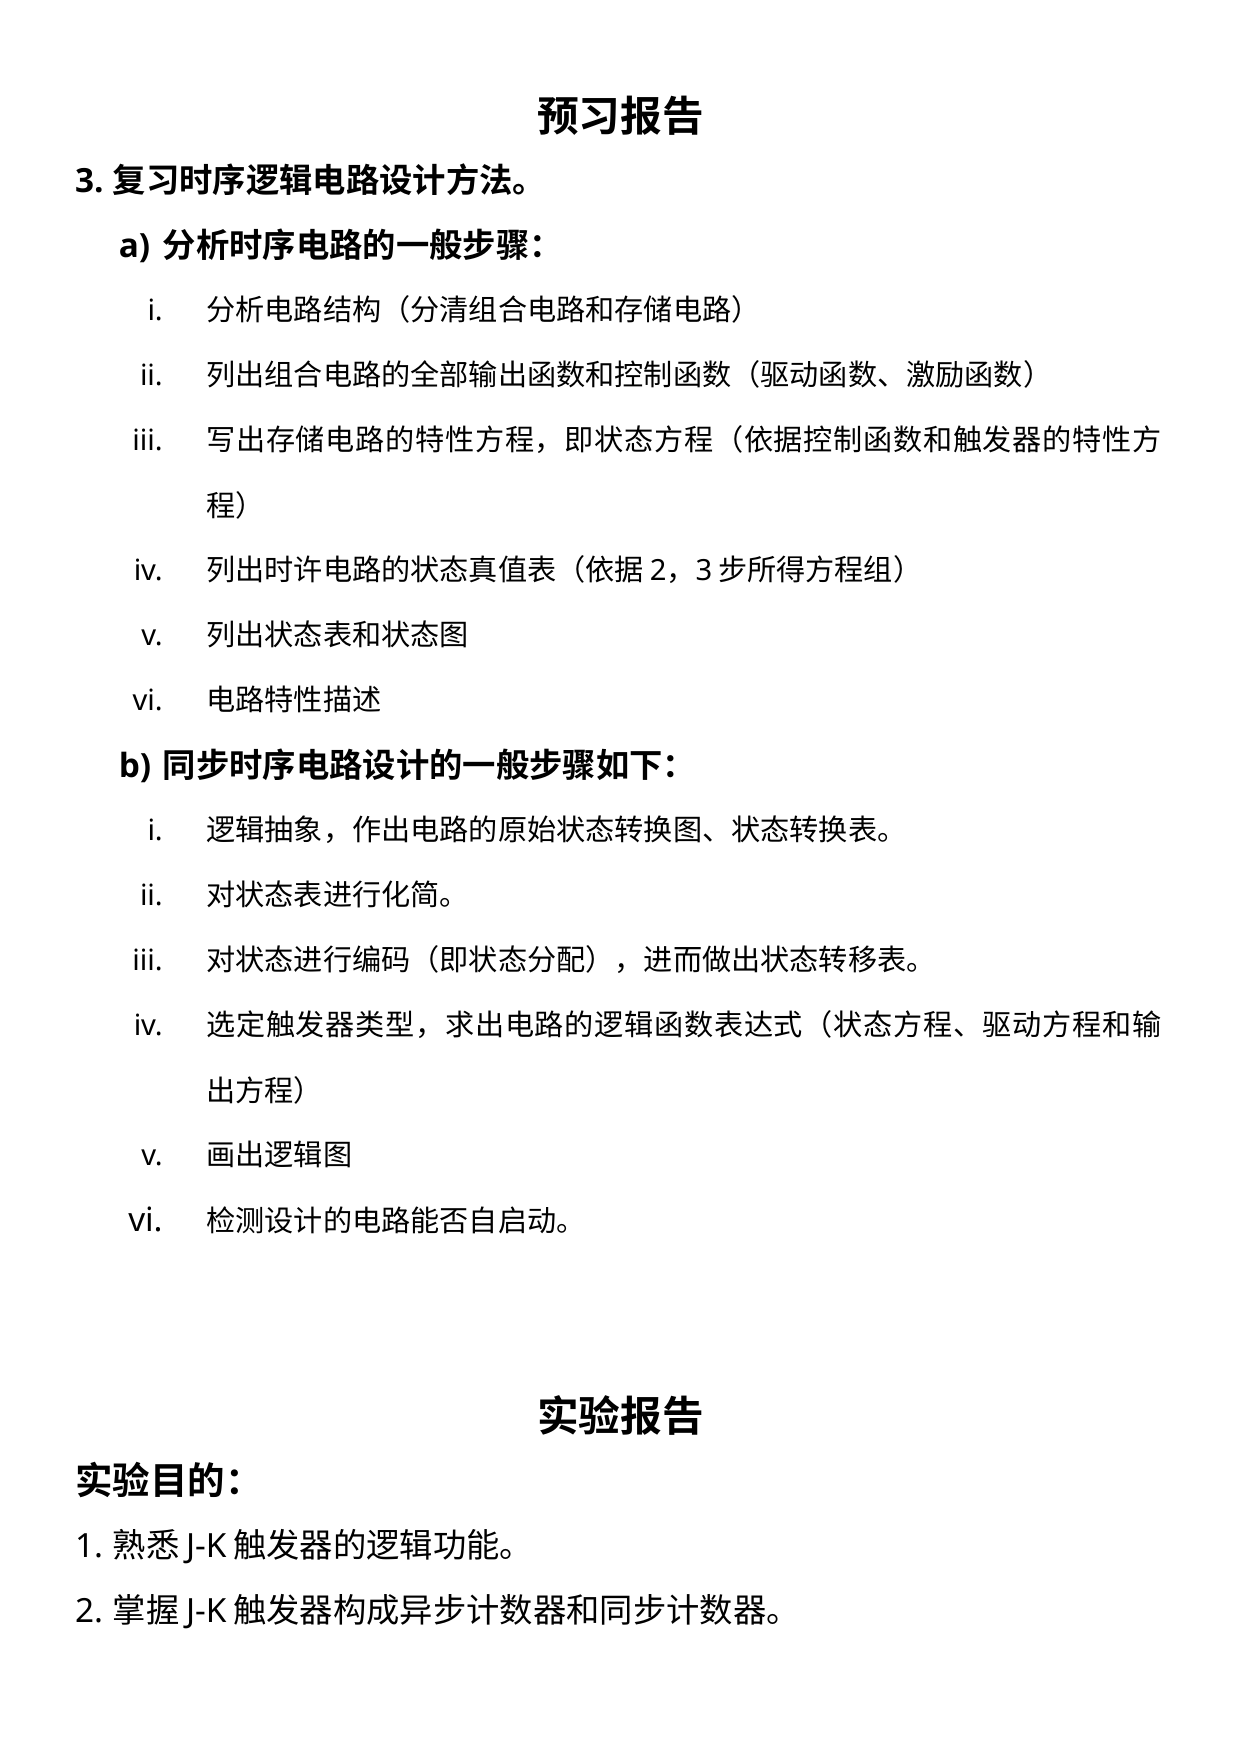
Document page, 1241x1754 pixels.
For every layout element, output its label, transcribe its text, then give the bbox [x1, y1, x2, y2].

text 实验目的： [75, 1446, 1165, 1511]
list 掌握J-K触发器构成异步计数器和同步计数器。 [75, 1576, 1165, 1641]
text 预习报告 [75, 81, 1165, 146]
list 对状态进行编码（即状态分配），进而做出状态转移表。 [162, 926, 1165, 991]
list 写出存储电路的特性方程，即状态方程（依据控制函数和触发器的特性方程） [162, 406, 1165, 536]
list 电路特性描述 [162, 666, 1165, 731]
list 对状态表进行化简。 [162, 861, 1165, 926]
list 同步时序电路设计的一般步骤如下： [119, 731, 1165, 796]
list 分析电路结构（分清组合电路和存储电路） [162, 276, 1165, 341]
list 熟悉J-K触发器的逻辑功能。 [75, 1511, 1165, 1576]
list 列出时许电路的状态真值表（依据2，3步所得方程组） [162, 536, 1165, 601]
list 复习时序逻辑电路设计方法。 [75, 146, 1165, 211]
list 列出状态表和状态图 [162, 601, 1165, 666]
list 选定触发器类型，求出电路的逻辑函数表达式（状态方程、驱动方程和输出方程） [162, 991, 1165, 1121]
list 检测设计的电路能否自启动。 [162, 1186, 1165, 1251]
list 逻辑抽象，作出电路的原始状态转换图、状态转换表。 [162, 796, 1165, 861]
list 列出组合电路的全部输出函数和控制函数（驱动函数、激励函数） [162, 341, 1165, 406]
text 实验报告 [75, 1381, 1165, 1446]
list 分析时序电路的一般步骤： [119, 211, 1165, 276]
list 画出逻辑图 [162, 1121, 1165, 1186]
